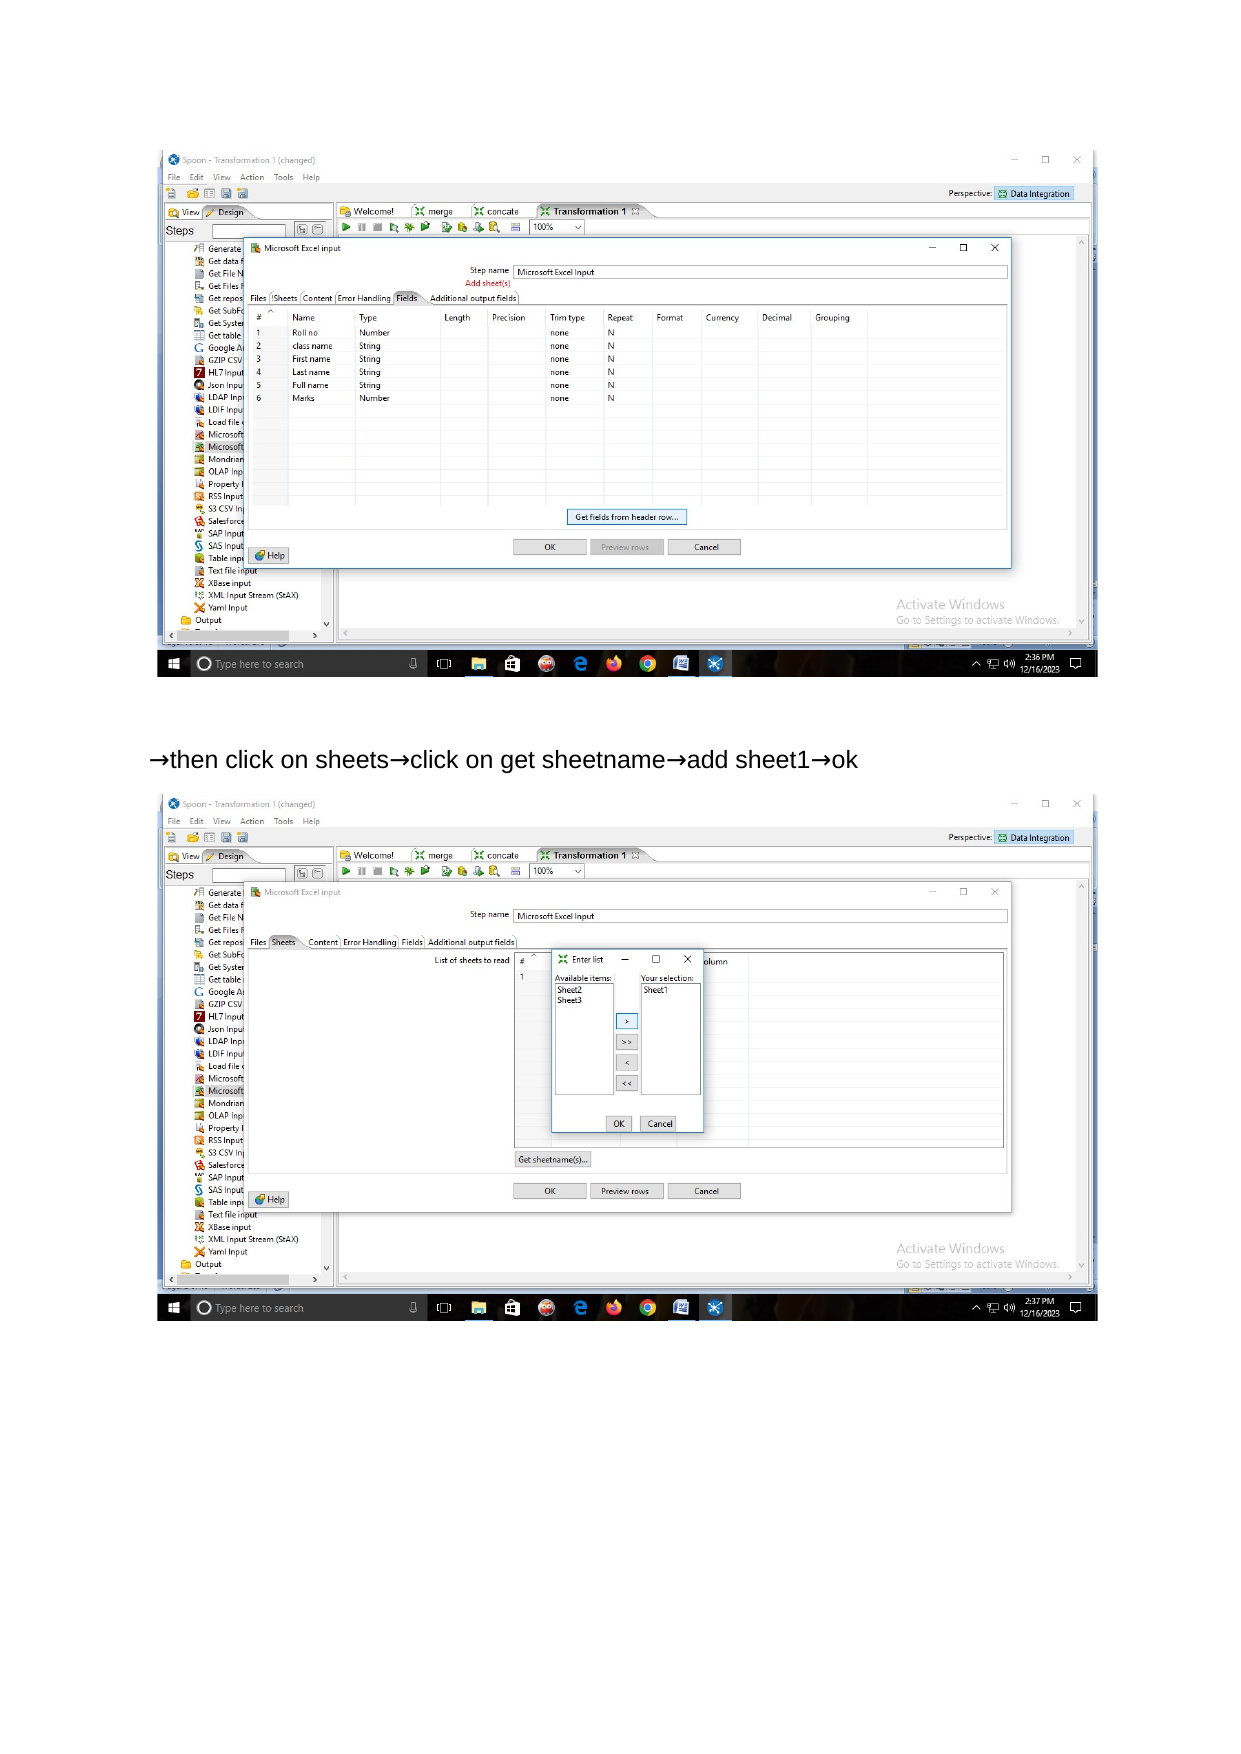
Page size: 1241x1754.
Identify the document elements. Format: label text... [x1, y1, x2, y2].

picture [157, 150, 1098, 677]
text →then click on sheets→click on get sheetname→add sheet1→ok [148, 742, 1086, 776]
picture [157, 794, 1098, 1321]
